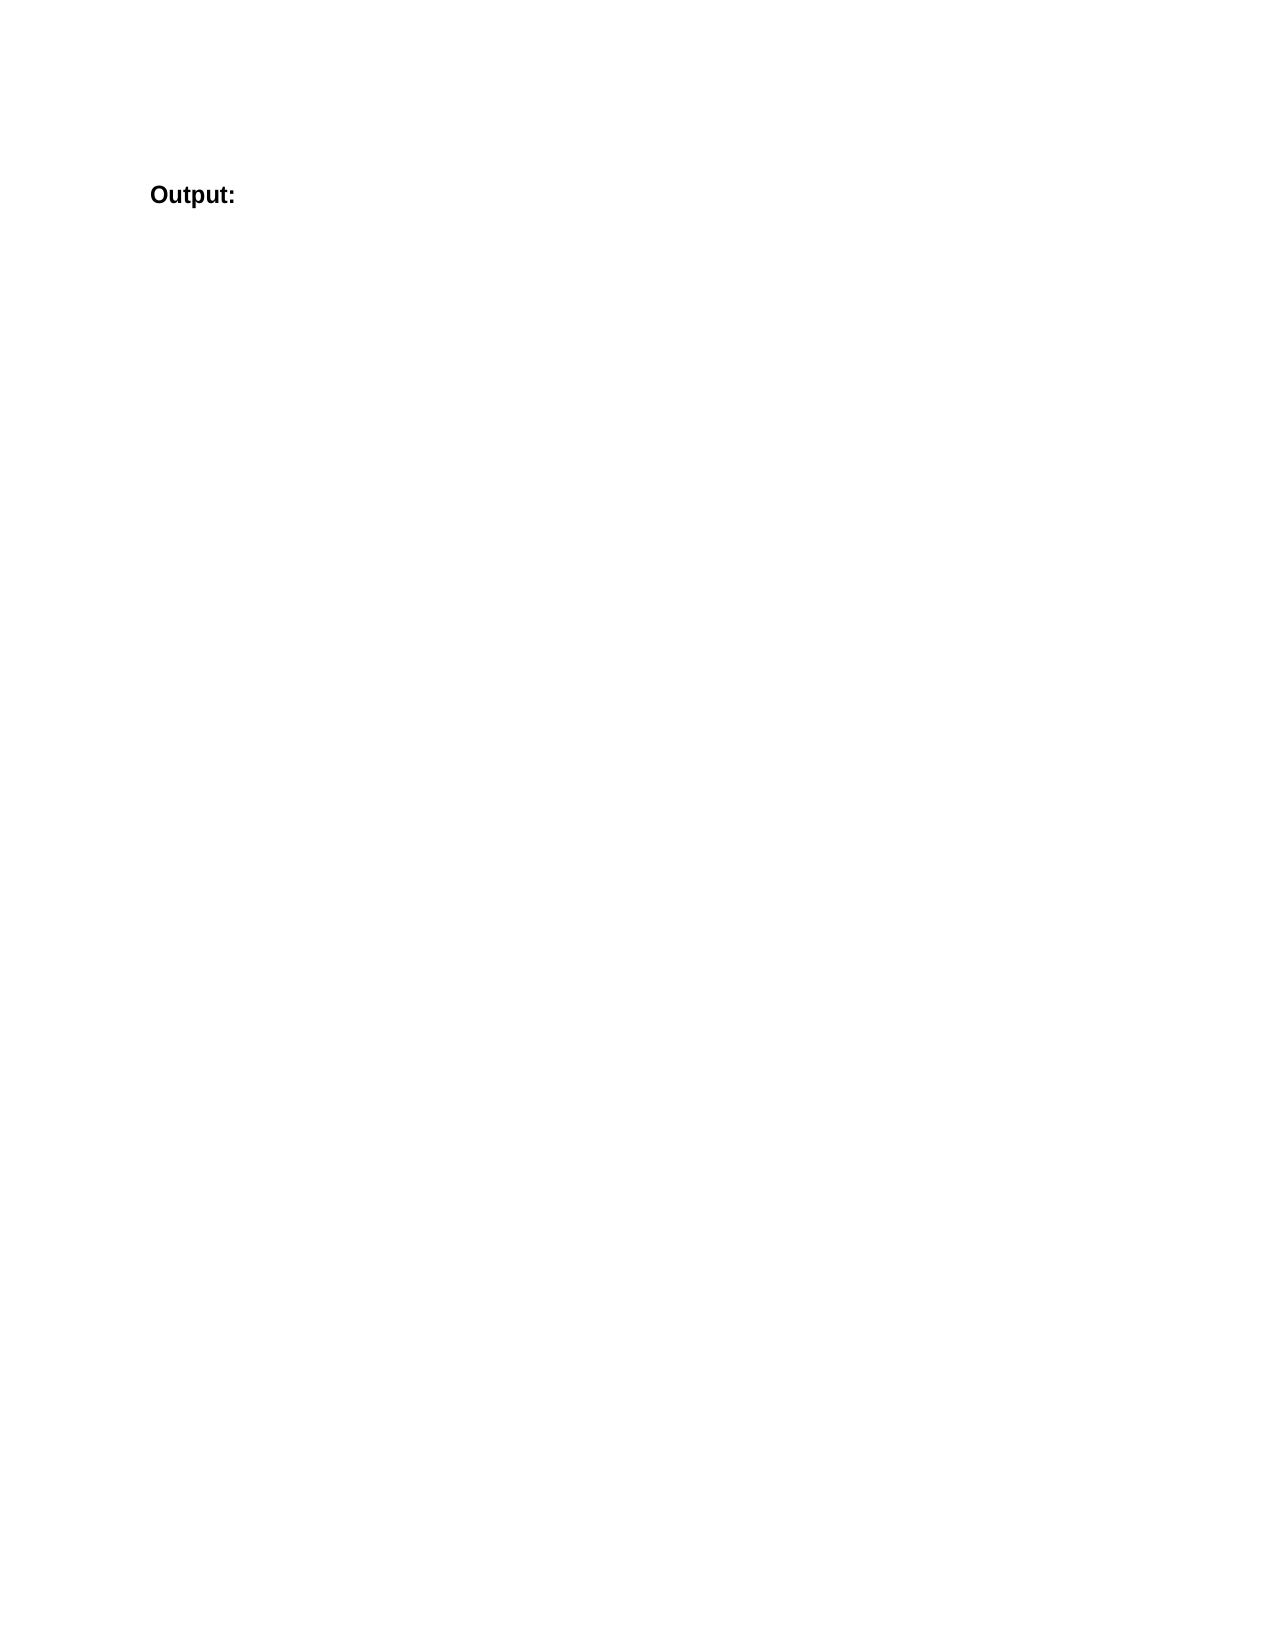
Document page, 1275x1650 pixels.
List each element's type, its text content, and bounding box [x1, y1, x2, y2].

text Output: [150, 180, 1125, 209]
